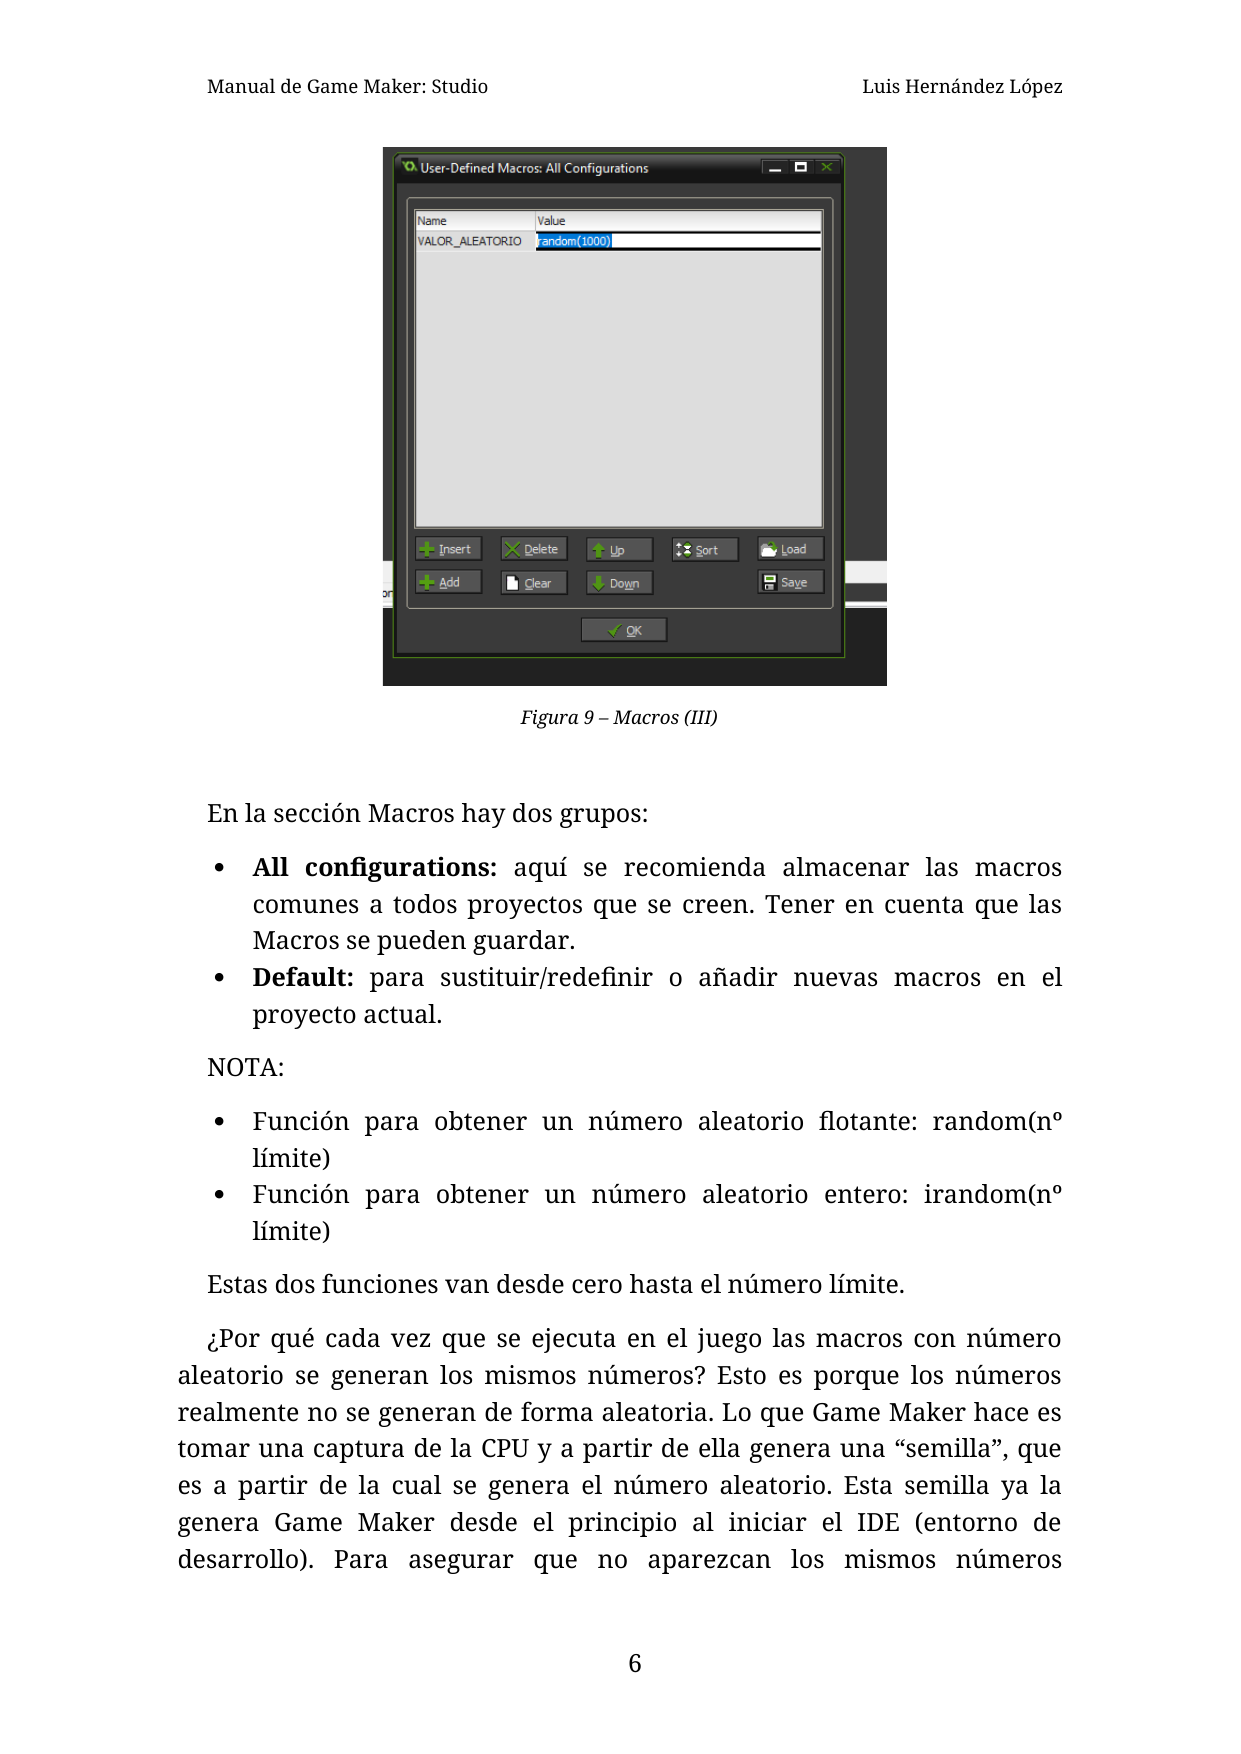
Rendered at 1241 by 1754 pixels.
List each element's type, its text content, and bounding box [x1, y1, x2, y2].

text En la sección Macros hay dos grupos: [177, 796, 1063, 830]
list Función para obtener un número aleatorio flotante: random(nº límite) [215, 1103, 1063, 1174]
list All configurations: aquí se recomienda almacenar las macros comunes a todos proyectos que se creen. Tener en cuenta que las Macros se pueden guardar. [215, 849, 1063, 957]
list Función para obtener un número aleatorio entero: irandom(nº límite) [215, 1177, 1063, 1248]
picture [382, 147, 887, 686]
list Default: para sustituir/redefinir o añadir nuevas macros en el proyecto actual. [215, 960, 1063, 1031]
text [177, 1321, 1063, 1575]
text NOTA: [177, 1050, 1063, 1084]
text Estas dos funciones van desde cero hasta el número límite. [177, 1267, 1063, 1301]
